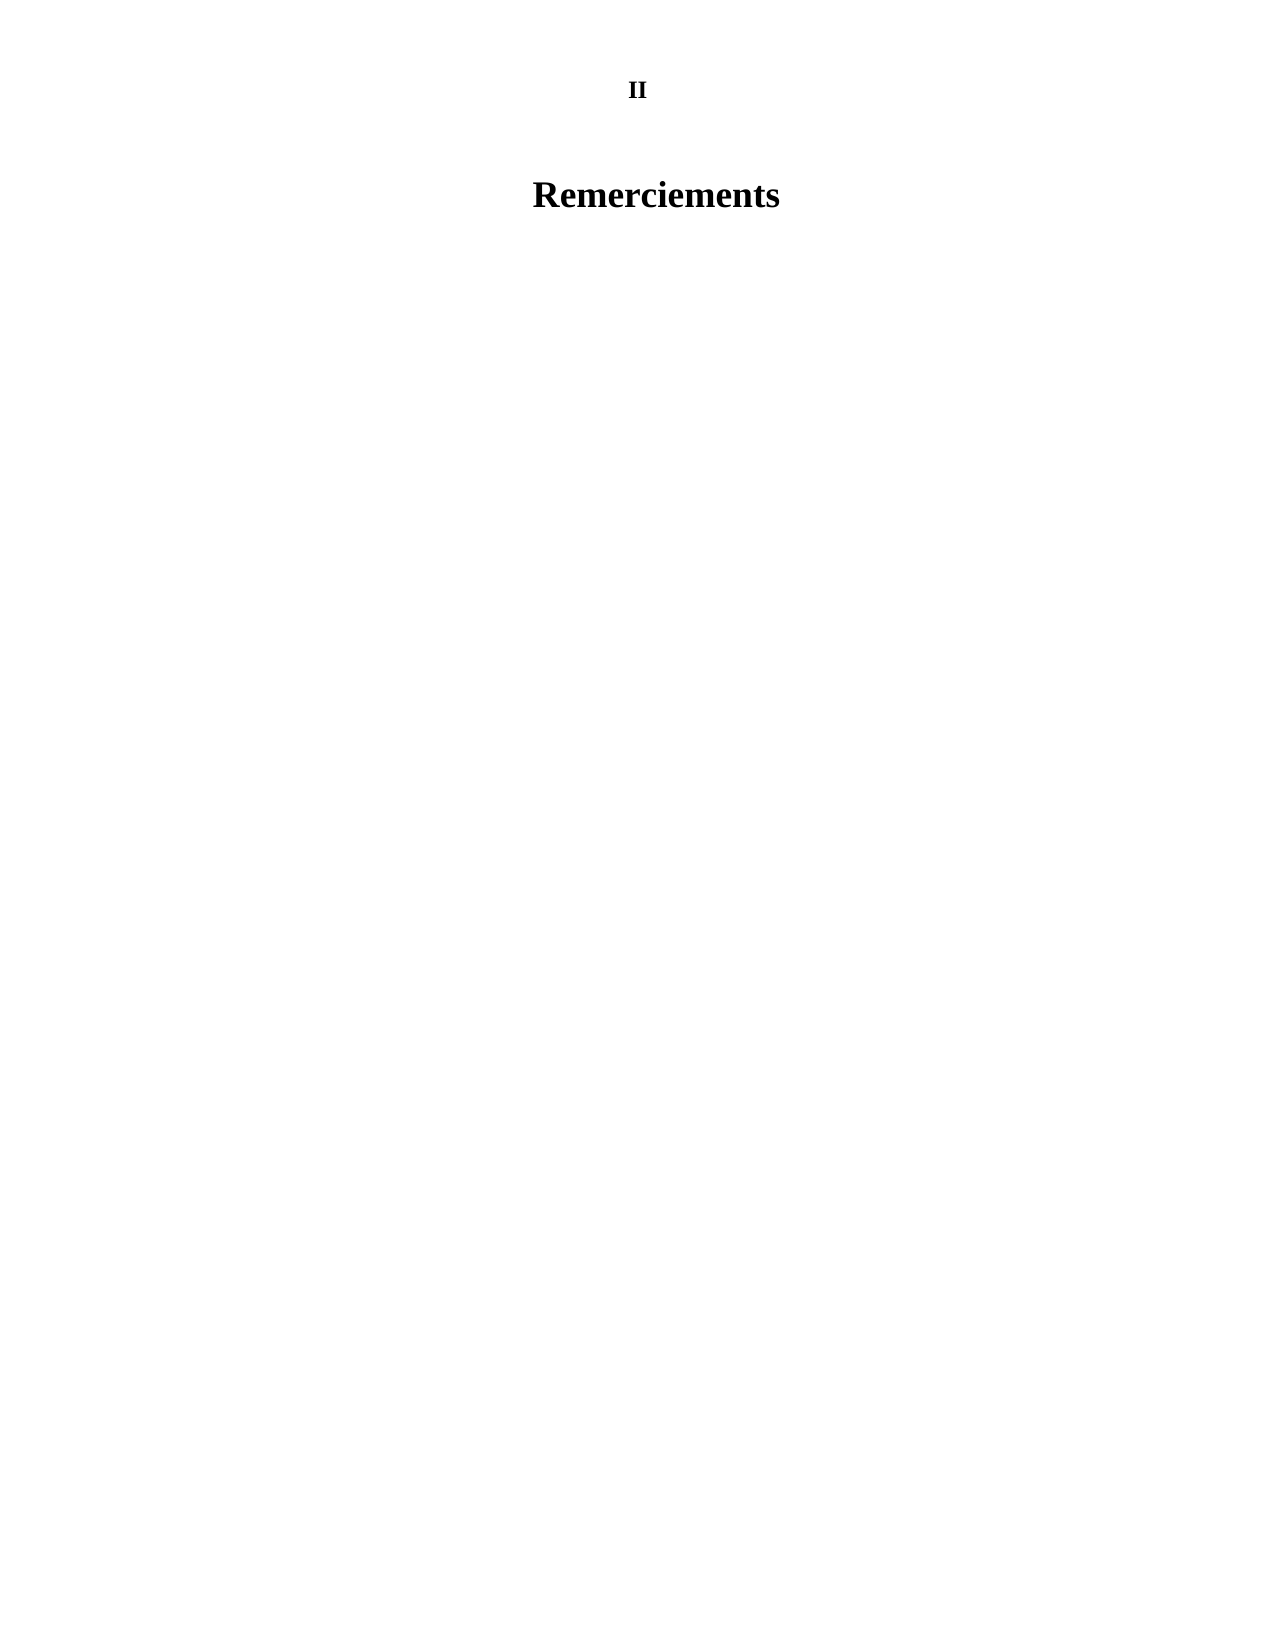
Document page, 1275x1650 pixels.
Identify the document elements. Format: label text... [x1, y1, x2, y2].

subtitle Remerciements [185, 173, 1127, 216]
